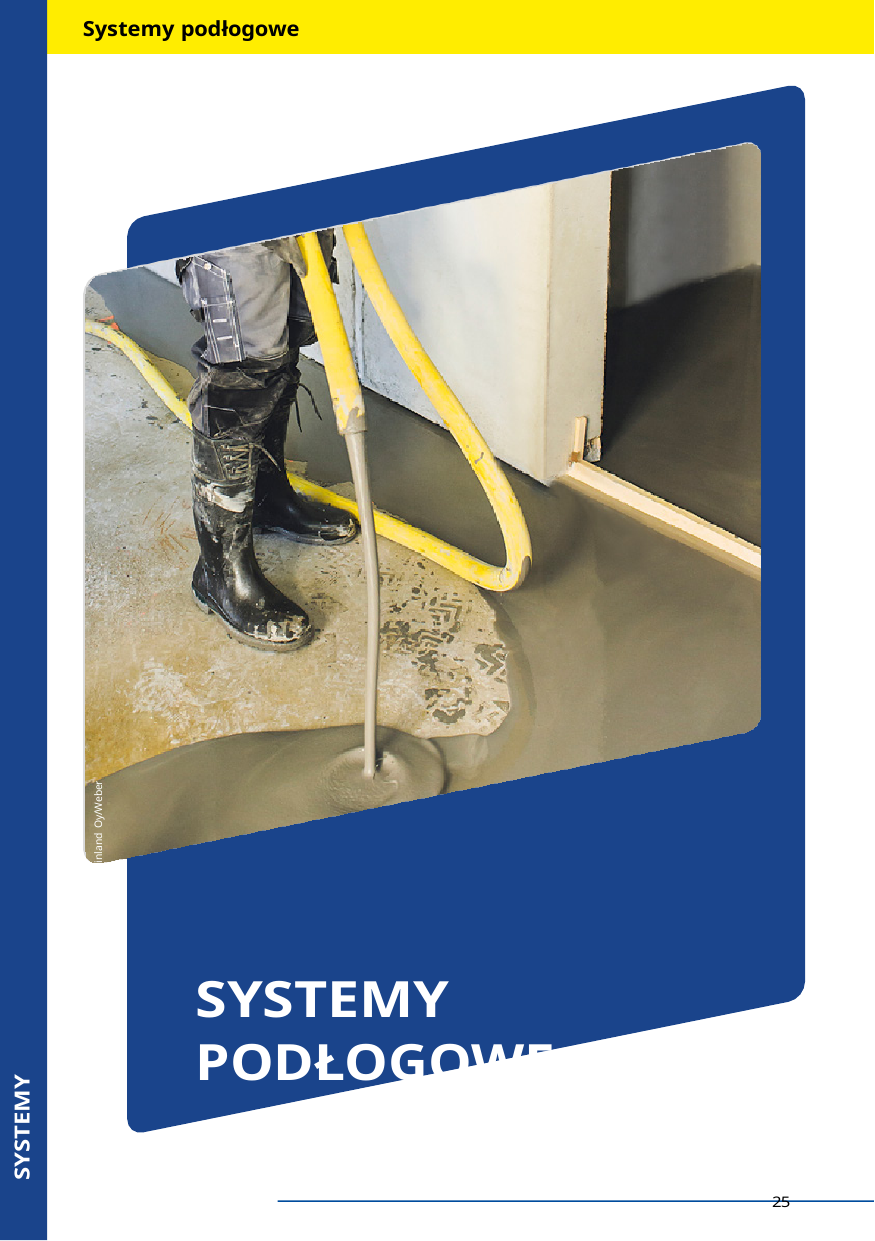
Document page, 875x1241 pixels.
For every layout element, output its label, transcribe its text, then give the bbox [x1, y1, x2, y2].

subtitle SYSTEMY PODŁOGOWE [196, 966, 777, 1095]
picture [83, 142, 761, 863]
subtitle Systemy podłogowe [83, 14, 815, 42]
